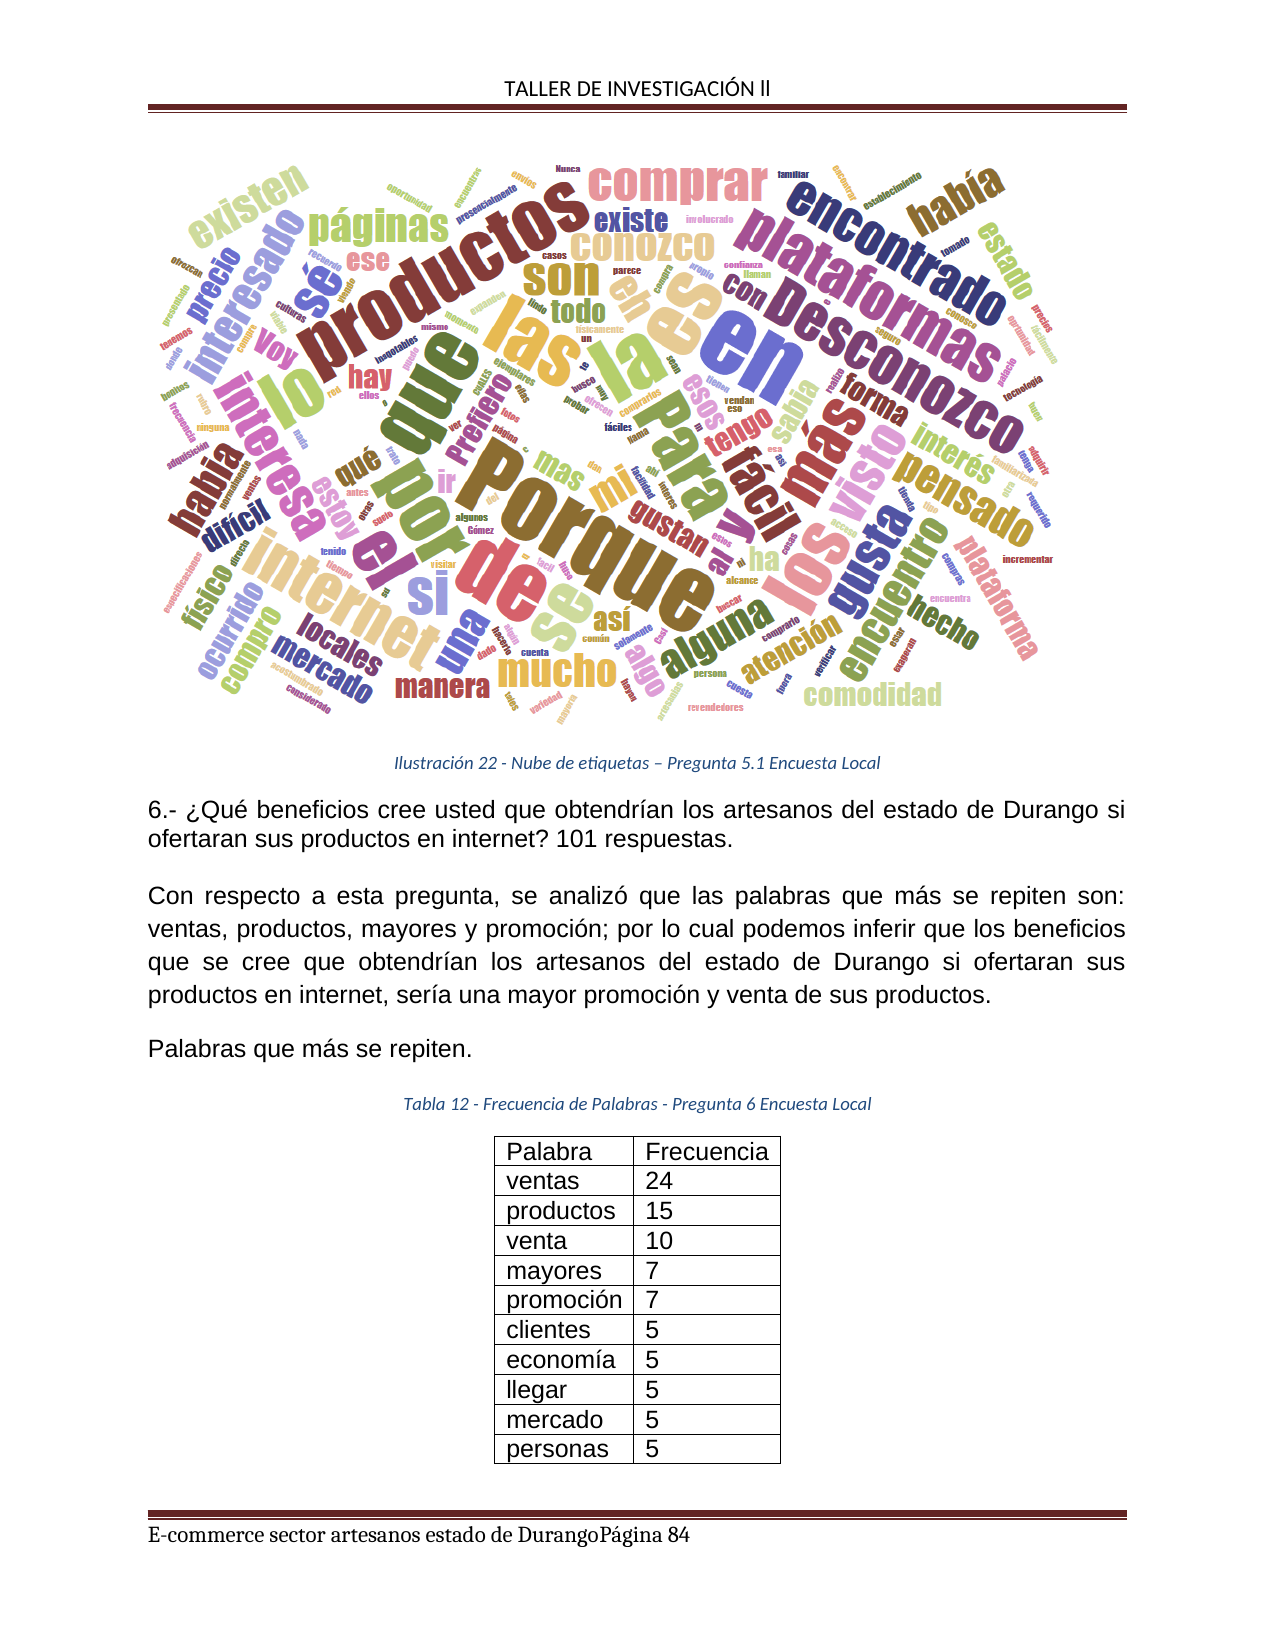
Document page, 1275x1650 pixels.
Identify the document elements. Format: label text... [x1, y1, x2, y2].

table_cell personas [495, 1435, 633, 1463]
table_header Frecuencia [634, 1137, 780, 1165]
table_cell venta [495, 1226, 633, 1255]
table_cell llegar [495, 1375, 633, 1404]
table_cell ventas [495, 1166, 633, 1195]
picture [147, 147, 1068, 727]
table_cell 5 [634, 1405, 780, 1433]
table_cell 10 [634, 1226, 780, 1255]
table_cell 5 [634, 1375, 780, 1404]
table_cell economía [495, 1345, 633, 1374]
text Con respecto a esta pregunta, se analizó que las palabras que más se repiten son: ventas, productos, mayores y promoción; por lo cual podemos inferir que los beneficios que se cree que obtendrían los artesanos del estado de Durango si ofertaran sus productos en internet, sería una mayor promoción y venta de sus productos. [148, 881, 1127, 1009]
text 6.- ¿Qué beneficios cree usted que obtendrían los artesanos del estado de Durango si ofertaran sus productos en internet? 101 respuestas. [148, 795, 1127, 853]
table_cell mercado [495, 1405, 633, 1433]
table_cell 15 [634, 1196, 780, 1225]
table_header Palabra [495, 1137, 633, 1165]
table_cell 5 [634, 1315, 780, 1344]
text Palabras que más se repiten. [148, 1034, 1127, 1063]
table_cell 5 [634, 1345, 780, 1374]
table_cell productos [495, 1196, 633, 1225]
table_cell 7 [634, 1286, 780, 1314]
table_cell mayores [495, 1256, 633, 1284]
table_cell 5 [634, 1435, 780, 1463]
table_cell promoción [495, 1286, 633, 1314]
table_cell 24 [634, 1166, 780, 1195]
table_cell clientes [495, 1315, 633, 1344]
table_cell 7 [634, 1256, 780, 1284]
